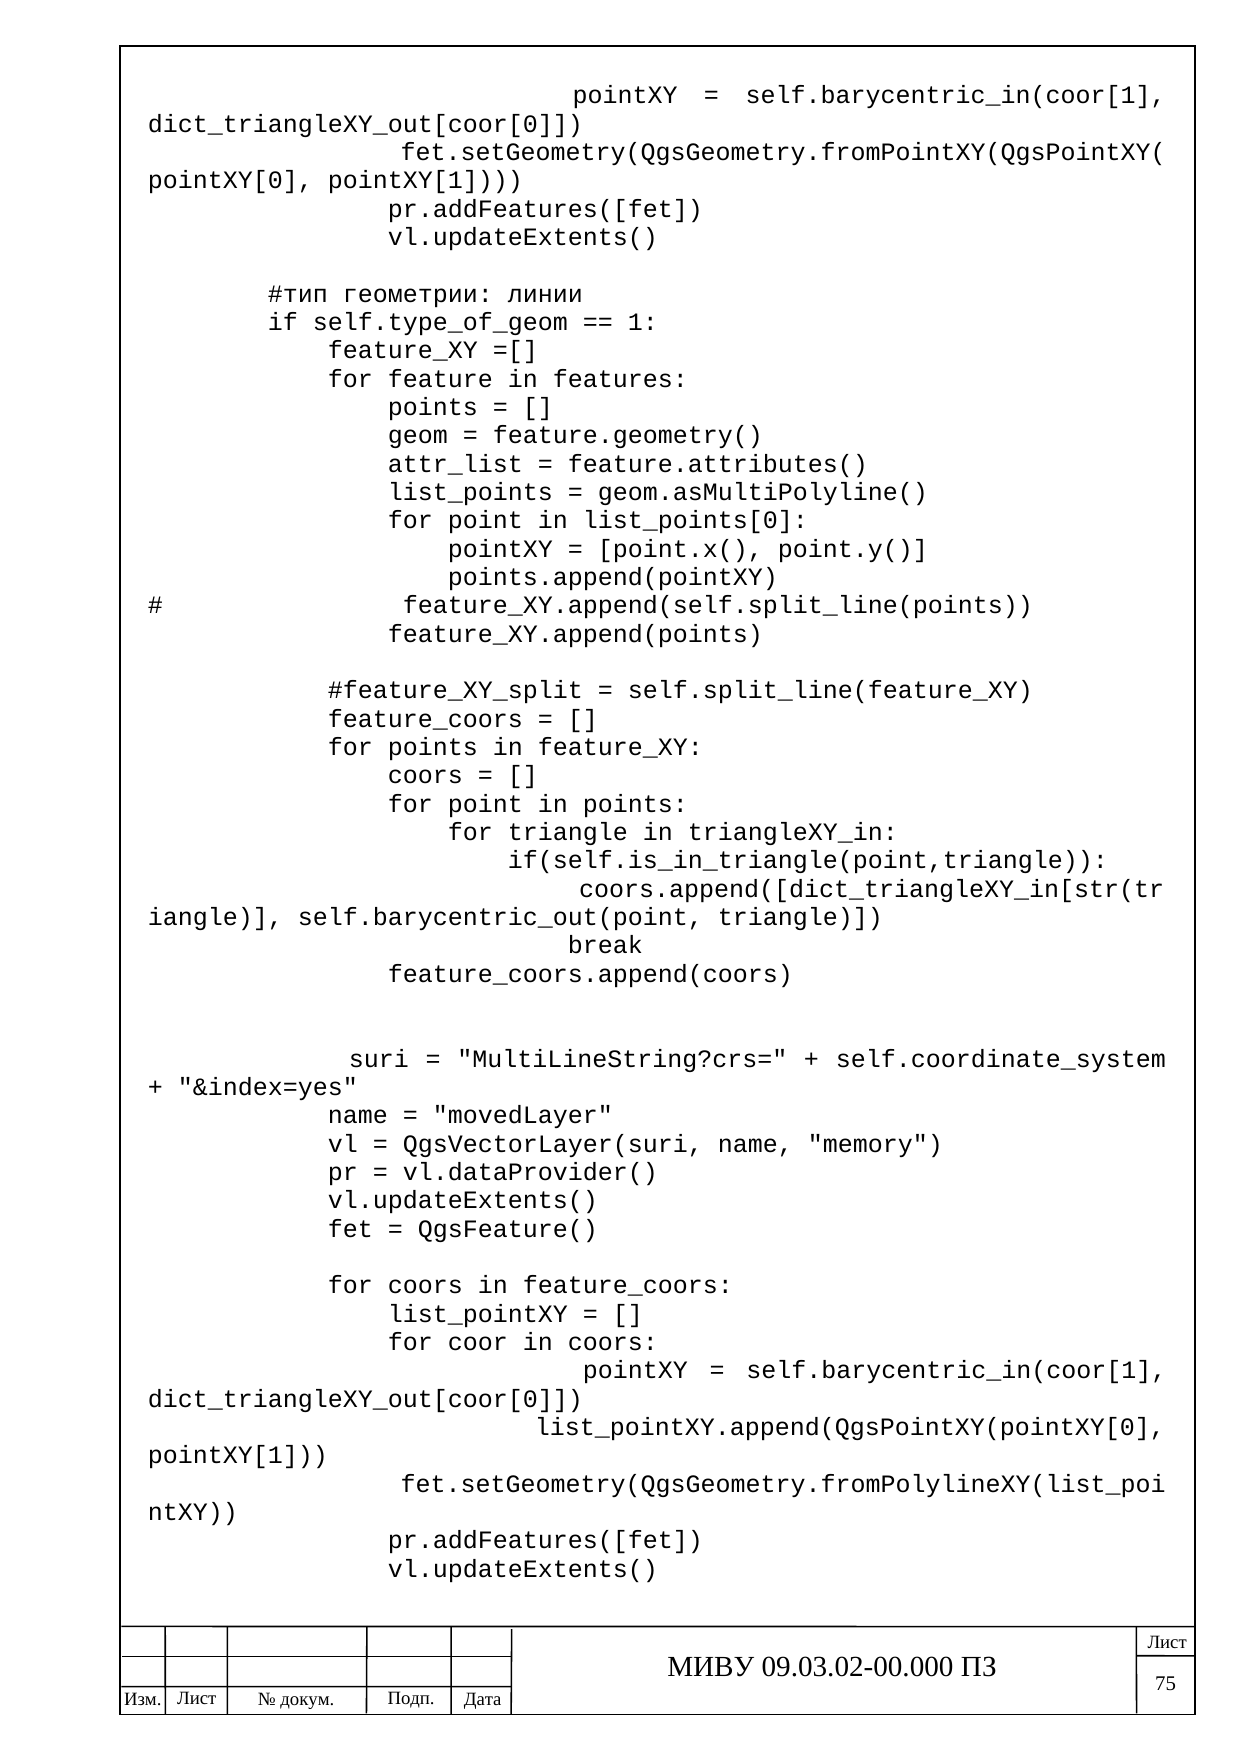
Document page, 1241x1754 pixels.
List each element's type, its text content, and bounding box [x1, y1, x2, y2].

list vl.updateExtents() [148, 225, 1167, 253]
list feature_coors = [] [148, 706, 1167, 734]
list vl.updateExtents() [148, 1188, 1167, 1216]
list for triangle in triangleXY_in: [148, 819, 1167, 848]
list # feature_XY.append(self.split_line(points)) [148, 593, 1167, 621]
list pr.addFeatures([fet]) [148, 196, 1167, 225]
list fet.setGeometry(QgsGeometry.fromPolylineXY(list_pointXY)) [148, 1471, 1167, 1528]
list vl.updateExtents() [148, 1556, 1167, 1584]
list feature_XY =[] [148, 338, 1167, 366]
list if(self.is_in_triangle(point,triangle)): [148, 848, 1167, 876]
list pr = vl.dataProvider() [148, 1159, 1167, 1188]
list feature_XY.append(points) [148, 621, 1167, 649]
list for points in feature_XY: [148, 734, 1167, 763]
list fet = QgsFeature() [148, 1216, 1167, 1244]
list pointXY = self.barycentric_in(coor[1], dict_triangleXY_out[coor[0]]) [148, 1358, 1167, 1414]
list feature_coors.append(coors) [148, 961, 1167, 989]
list #feature_XY_split = self.split_line(feature_XY) [148, 678, 1167, 706]
list pointXY = [point.x(), point.y()] [148, 536, 1167, 564]
list list_points = geom.asMultiPolyline() [148, 479, 1167, 508]
list list_pointXY = [] [148, 1301, 1167, 1329]
list vl = QgsVectorLayer(suri, name, "memory") [148, 1131, 1167, 1159]
list geom = feature.geometry() [148, 423, 1167, 451]
list for coors in feature_coors: [148, 1273, 1167, 1301]
list name = "movedLayer" [148, 1103, 1167, 1131]
list suri = "MultiLineString?crs=" + self.coordinate_system + "&index=yes" [148, 1046, 1167, 1103]
list attr_list = feature.attributes() [148, 451, 1167, 479]
list coors = [] [148, 763, 1167, 791]
list points = [] [148, 394, 1167, 423]
list fet.setGeometry(QgsGeometry.fromPointXY(QgsPointXY(pointXY[0], pointXY[1]))) [148, 140, 1167, 196]
list pointXY = self.barycentric_in(coor[1], dict_triangleXY_out[coor[0]]) [148, 83, 1167, 140]
list for feature in features: [148, 366, 1167, 394]
list if self.type_of_geom == 1: [148, 309, 1167, 338]
list coors.append([dict_triangleXY_in[str(triangle)], self.barycentric_out(point, triangle)]) [148, 876, 1167, 933]
list list_pointXY.append(QgsPointXY(pointXY[0], pointXY[1])) [148, 1414, 1167, 1471]
list for point in list_points[0]: [148, 508, 1167, 536]
list points.append(pointXY) [148, 564, 1167, 593]
list pr.addFeatures([fet]) [148, 1528, 1167, 1556]
list for coor in coors: [148, 1329, 1167, 1358]
list break [148, 933, 1167, 961]
list for point in points: [148, 791, 1167, 819]
list #тип геометрии: линии [148, 281, 1167, 309]
